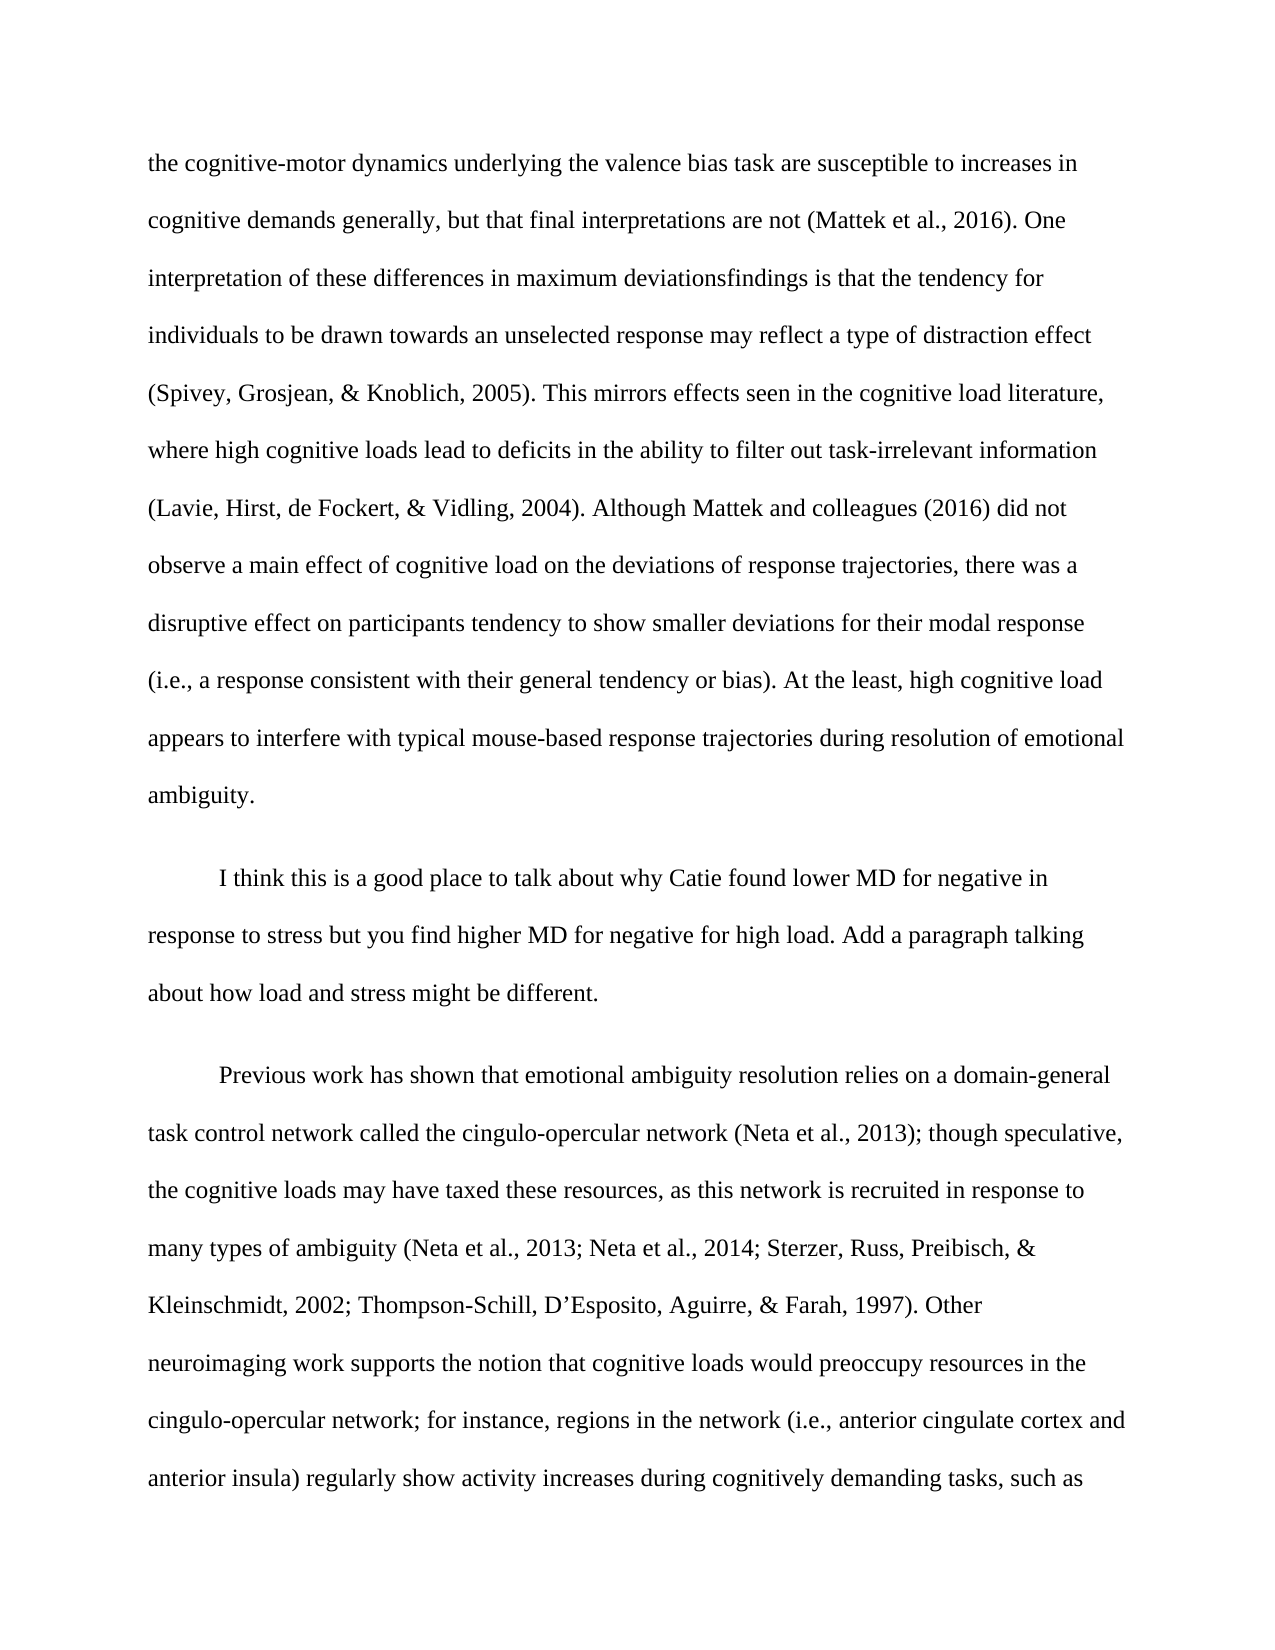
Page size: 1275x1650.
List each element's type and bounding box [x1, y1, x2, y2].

text [148, 1060, 1127, 1491]
text [148, 148, 1127, 809]
